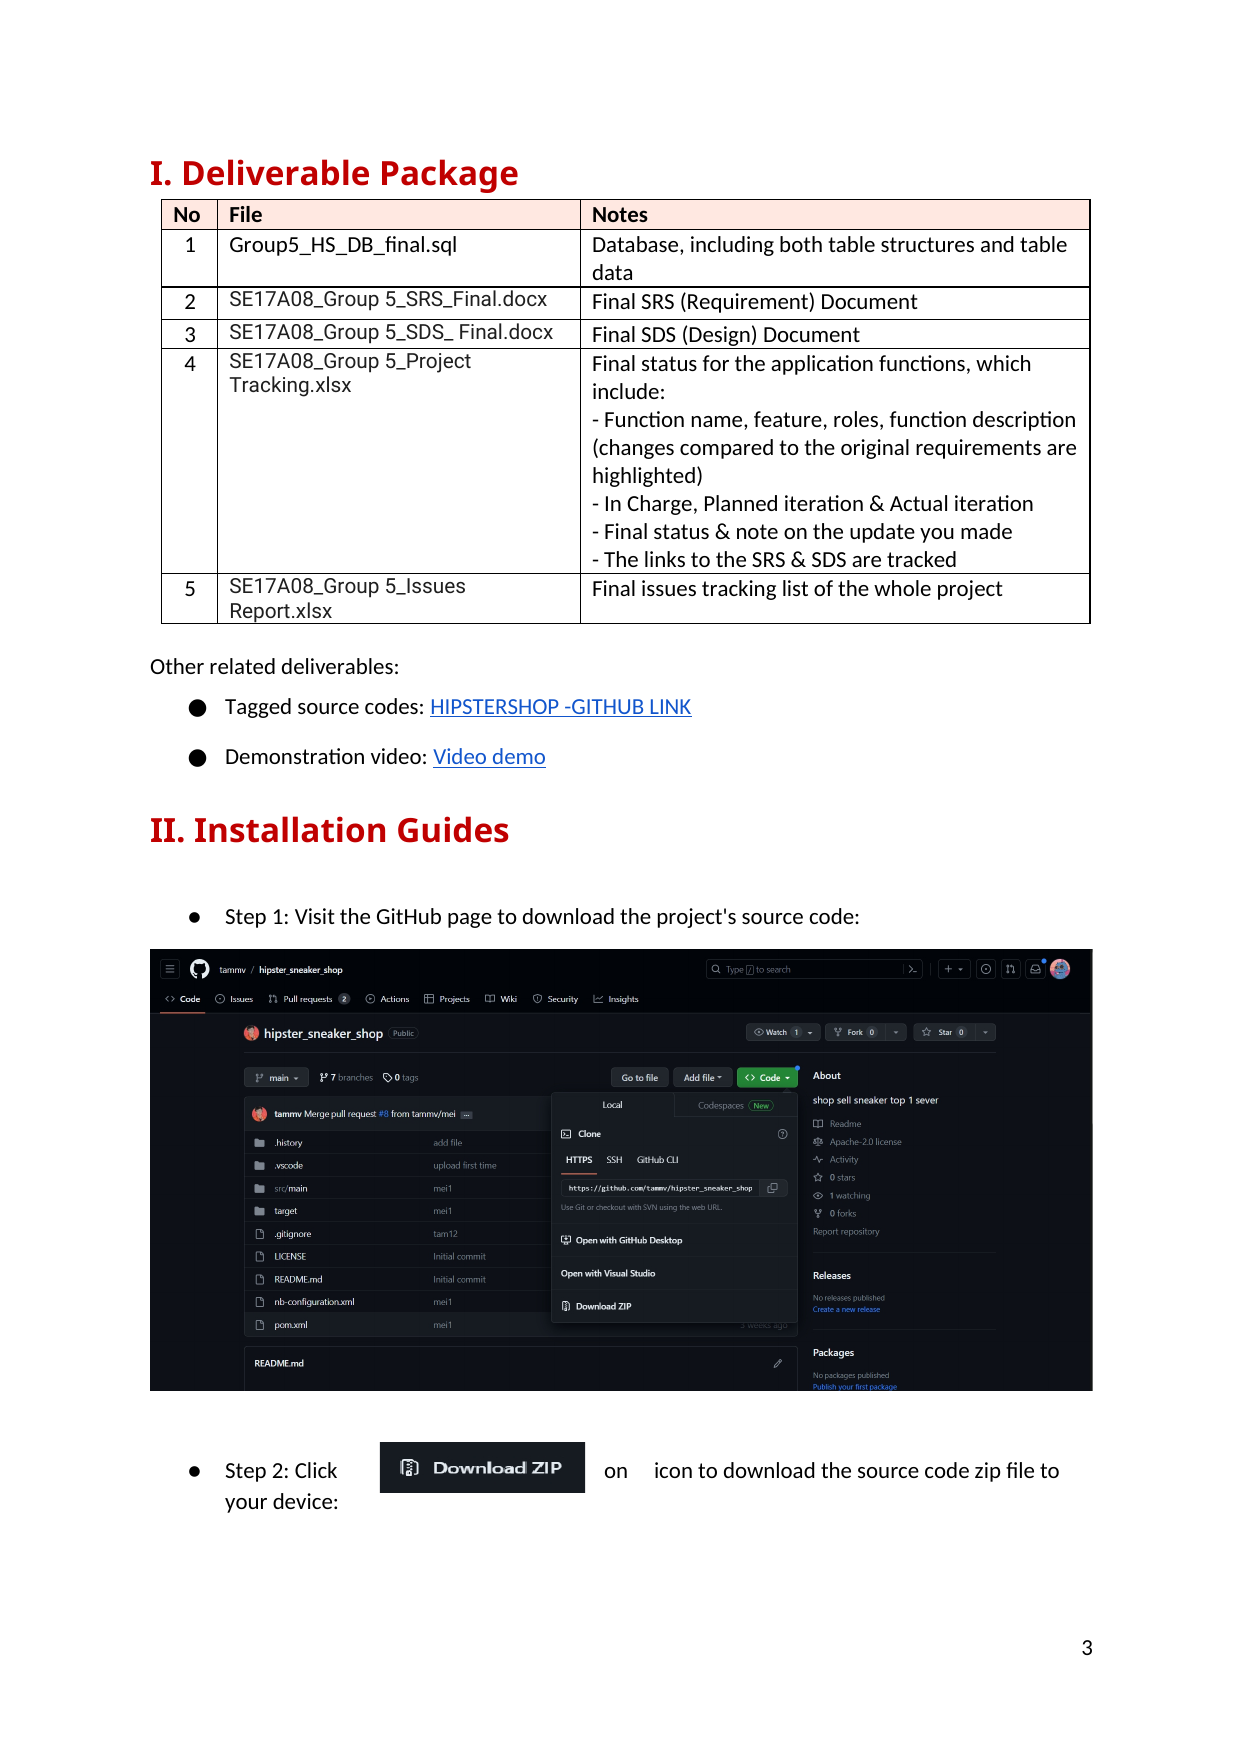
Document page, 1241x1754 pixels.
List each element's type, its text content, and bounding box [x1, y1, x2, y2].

picture [379, 1442, 586, 1493]
table_cell SE17A08_Group 5_SDS_ Final.docx [218, 320, 580, 348]
table_cell Final issues tracking list of the whole project [581, 574, 1089, 623]
text Other related deliverables: [150, 652, 1093, 680]
list Step 2: Click on icon to download the source code zip file to your device: [187, 1457, 1093, 1515]
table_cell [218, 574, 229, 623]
table_header No [162, 200, 217, 229]
list Step 1: Visit the GitHub page to download the project's source code: [187, 902, 1093, 930]
table_cell SE17A08_Group 5_SRS_Final.docx [218, 288, 580, 319]
picture [150, 949, 1093, 1391]
table_cell SE17A08_Group 5_Issues Report.xlsx [332, 574, 580, 623]
table_cell 1 [162, 230, 217, 286]
subtitle II. Installation Guides [150, 807, 1093, 852]
table_cell Group5_HS_DB_final.sql [218, 230, 580, 286]
list Demonstration video: Video demo [187, 731, 1093, 778]
table_header File [218, 200, 580, 229]
list Tagged source codes: HIPSTERSHOP -GITHUB LINK [187, 680, 1093, 727]
table_cell Final SRS (Requirement) Document [581, 288, 1089, 319]
table_cell SE17A08_Group 5_Project Tracking.xlsx [218, 349, 580, 573]
table_cell 5 [162, 574, 217, 623]
table_cell 4 [162, 349, 217, 573]
table_cell Database, including both table structures and table data [581, 230, 1089, 286]
table_cell 3 [162, 320, 217, 348]
table_cell 2 [162, 288, 217, 319]
table_cell Final SDS (Design) Document [581, 320, 1089, 348]
subtitle I. Deliverable Package [150, 150, 1093, 195]
table_header Notes [581, 200, 1089, 229]
table_cell Final status for the application functions, which include: - Function name, feature, roles, function description (changes compared to the original requirements are highlighted) - In Charge, Planned iteration & Actual iteration - Final status & note on the update you made - The links to the SRS & SDS are tracked [581, 349, 1089, 573]
